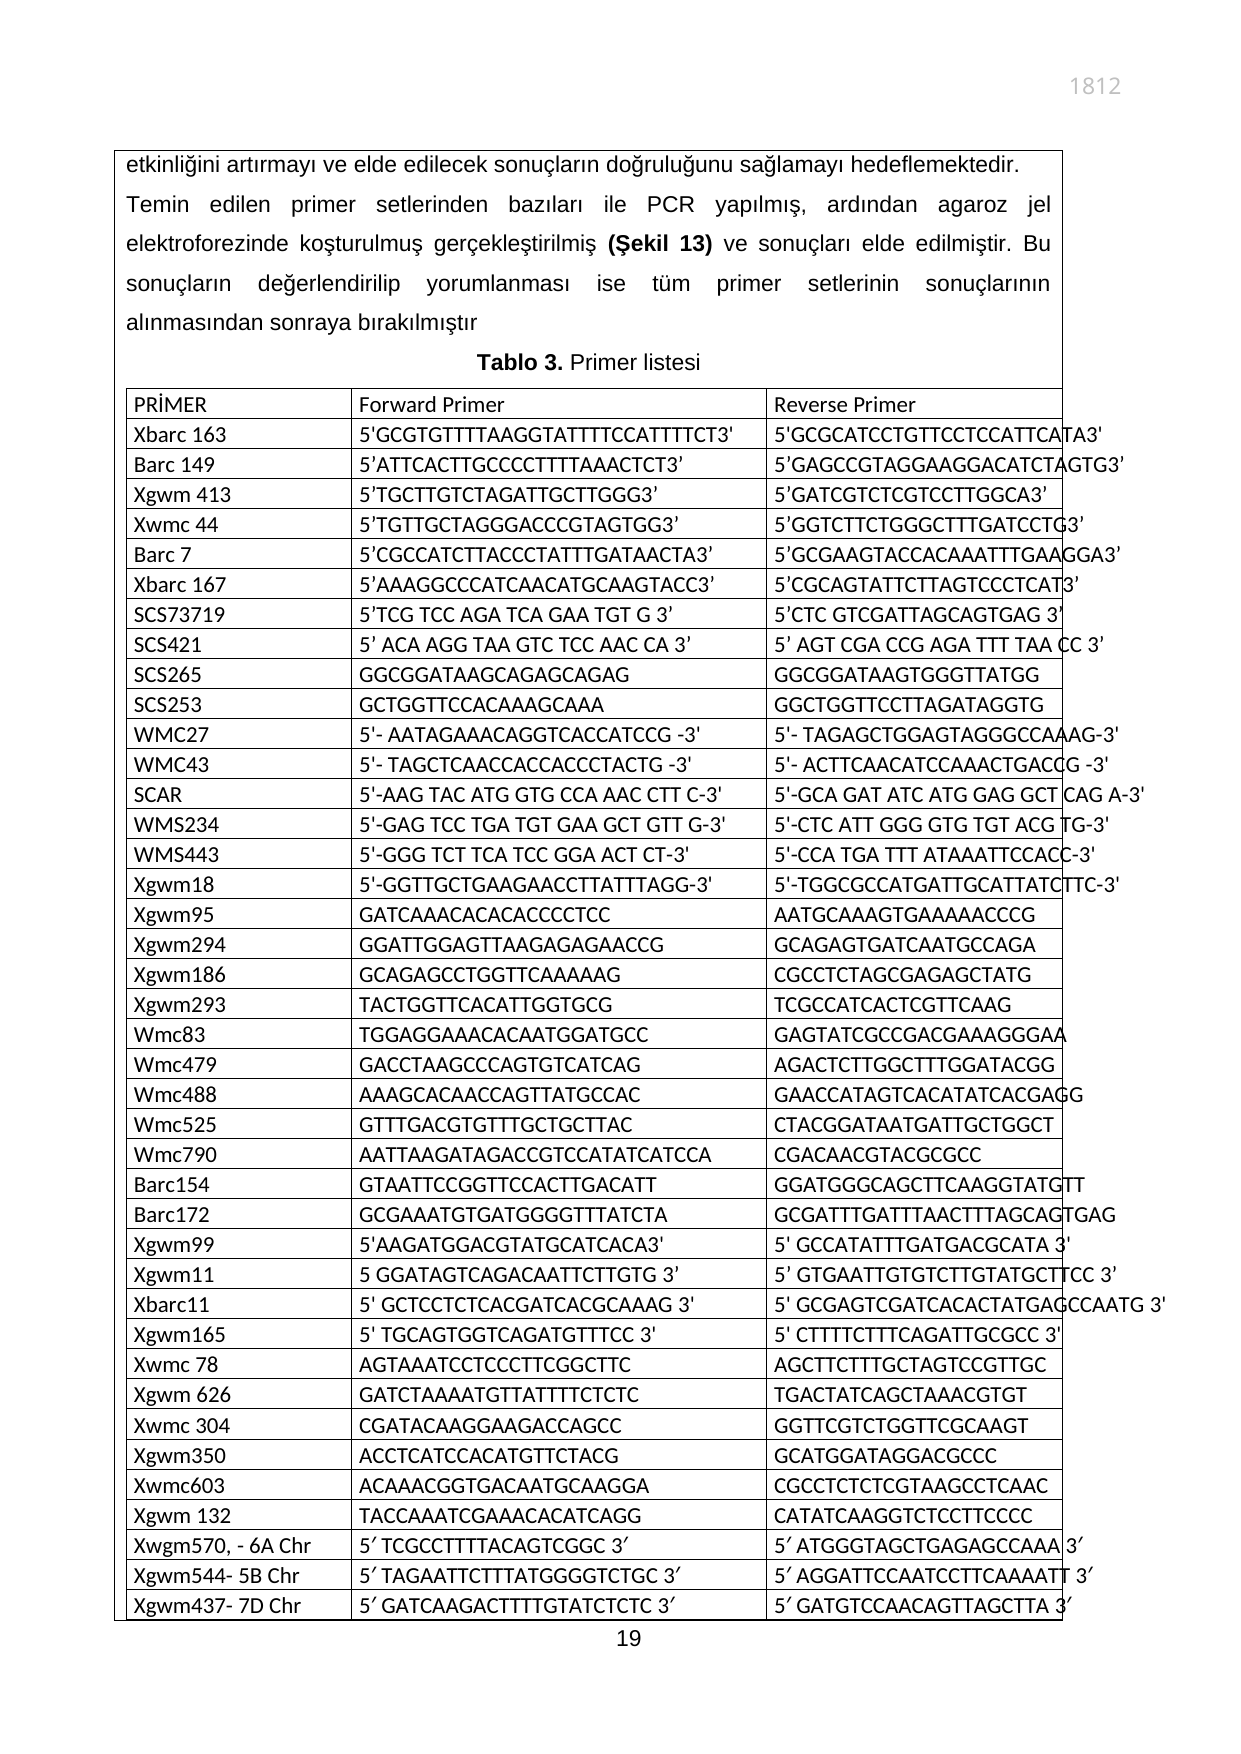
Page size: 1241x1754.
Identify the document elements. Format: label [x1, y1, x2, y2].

table_cell [115, 151, 1062, 1620]
